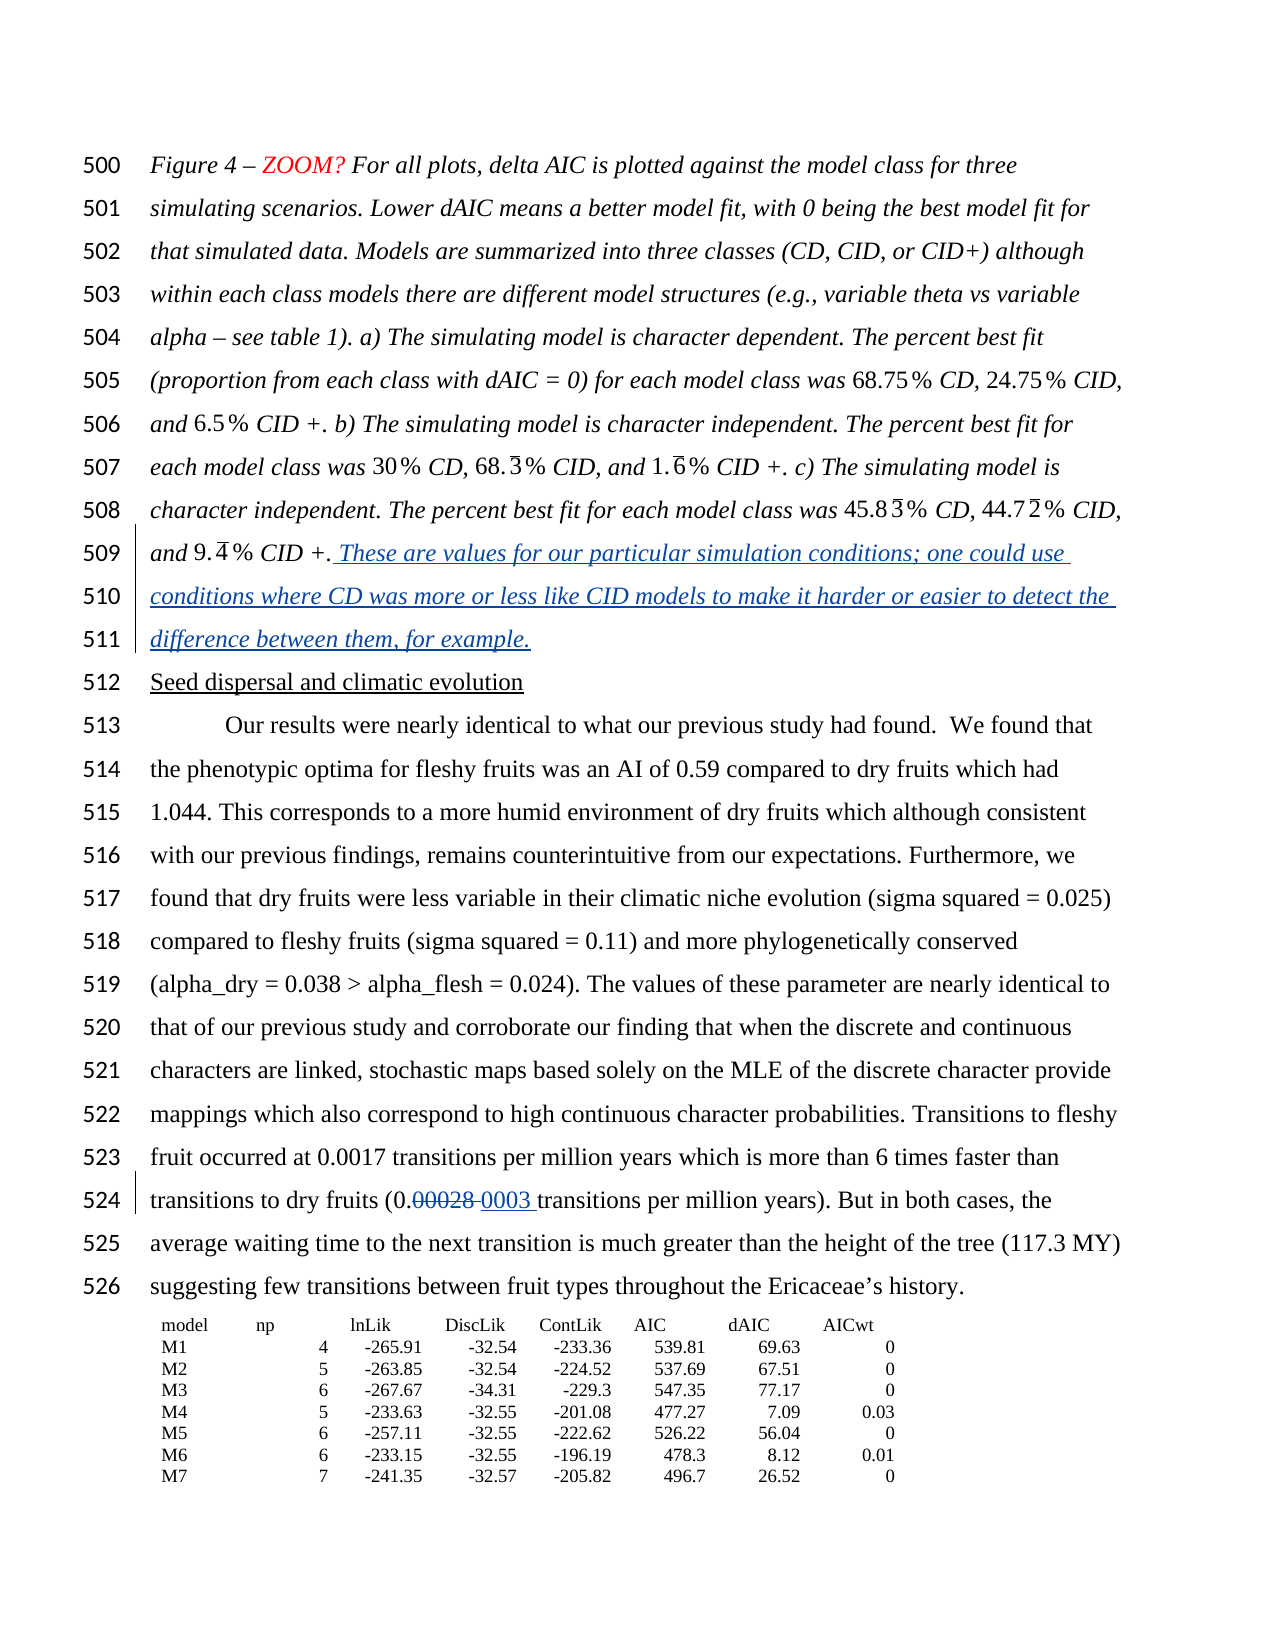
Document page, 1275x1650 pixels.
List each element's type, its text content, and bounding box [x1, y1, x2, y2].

table_cell -201.08 [528, 1401, 622, 1422]
table_cell 5 [245, 1358, 339, 1379]
table_cell -32.54 [434, 1336, 528, 1357]
table_header lnLik [339, 1314, 433, 1336]
text Our results were nearly identical to what our previous study had found. We found that the phenotypic optima for fleshy fruits was an AI of 0.59 compared to dry fruits which had 1.044. This corresponds to a more humid environment of dry fruits which although consistent with our previous findings, remains counterintuitive from our expectations. Furthermore, we found that dry fruits were less variable in their climatic niche evolution (sigma squared = 0.025) compared to fleshy fruits (sigma squared = 0.11) and more phylogenetically conserved (alpha_dry = 0.038 > alpha_flesh = 0.024). The values of these parameter are nearly identical to that of our previous study and corroborate our finding that when the discrete and continuous characters are linked, stochastic maps based solely on the MLE of the discrete character provide mappings which also correspond to high continuous character probabilities. Transitions to fleshy fruit occurred at 0.0017 transitions per million years which is more than 6 times faster than transitions to dry fruits (0.transitions per million years). But in both cases, the average waiting time to the next transition is much greater than the height of the tree (117.3 MY) suggesting few transitions between fruit types throughout the Ericaceae’s history. [150, 711, 1125, 1300]
table_cell 6 [245, 1444, 339, 1465]
table_cell 539.81 [623, 1336, 717, 1357]
table_cell 0 [811, 1465, 906, 1487]
table_cell 537.69 [623, 1358, 717, 1379]
table_cell 67.51 [717, 1358, 811, 1379]
table_header AIC [623, 1314, 717, 1336]
table_cell -229.3 [528, 1379, 622, 1401]
table_cell -222.62 [528, 1422, 622, 1444]
table_cell -34.31 [434, 1379, 528, 1401]
table_cell -265.91 [339, 1336, 433, 1357]
table_header DiscLik [434, 1314, 528, 1336]
table_cell 6 [245, 1422, 339, 1444]
table_cell -32.57 [434, 1465, 528, 1487]
table_cell M6 [150, 1444, 244, 1465]
table_cell 5 [245, 1401, 339, 1422]
table_cell -233.15 [339, 1444, 433, 1465]
table_cell -196.19 [528, 1444, 622, 1465]
table_cell -224.52 [528, 1358, 622, 1379]
table_cell M3 [150, 1379, 244, 1401]
table_cell 0 [811, 1336, 906, 1357]
table_cell M7 [150, 1465, 244, 1487]
table_cell 8.12 [717, 1444, 811, 1465]
table_cell 7.09 [717, 1401, 811, 1422]
table_cell 7 [245, 1465, 339, 1487]
table_cell 0.03 [811, 1401, 906, 1422]
table_cell M2 [150, 1358, 244, 1379]
text Figure 4 – ZOOM? For all plots, delta AIC is plotted against the model class for three simulating scenarios. Lower dAIC means a better model fit, with 0 being the best model fit for that simulated data. Models are summarized into three classes (CD, CID, or CID+) although within each class models there are different model structures (e.g., variable theta vs variable alpha – see table 1). a) The simulating model is character dependent. The percent best fit (proportion from each class with dAIC = 0) for each model class was CD, CID, and CID +. b) The simulating model is character independent. The percent best fit for each model class was CD, CID, and CID +. c) The simulating model is character independent. The percent best fit for each model class was CD, CID, and CID +. [150, 150, 1125, 653]
table_cell 69.63 [717, 1336, 811, 1357]
table_header np [245, 1314, 339, 1336]
table_cell 526.22 [623, 1422, 717, 1444]
table_cell -233.36 [528, 1336, 622, 1357]
table_header dAIC [717, 1314, 811, 1336]
table_cell 0 [811, 1358, 906, 1379]
table_cell 0 [811, 1422, 906, 1444]
table_cell 496.7 [623, 1465, 717, 1487]
table_cell -267.67 [339, 1379, 433, 1401]
table_cell -32.55 [434, 1444, 528, 1465]
table_cell 26.52 [717, 1465, 811, 1487]
table_cell 0 [811, 1379, 906, 1401]
table_cell -32.54 [434, 1358, 528, 1379]
table_cell -263.85 [339, 1358, 433, 1379]
table_cell 6 [245, 1379, 339, 1401]
table_header ContLik [528, 1314, 622, 1336]
table_header AICwt [811, 1314, 906, 1336]
table_cell -205.82 [528, 1465, 622, 1487]
table_cell -257.11 [339, 1422, 433, 1444]
table_cell M5 [150, 1422, 244, 1444]
text Seed dispersal and climatic evolution [150, 667, 1125, 696]
table_cell 4 [245, 1336, 339, 1357]
table_cell -32.55 [434, 1422, 528, 1444]
table_cell 56.04 [717, 1422, 811, 1444]
table_cell M1 [150, 1336, 244, 1357]
table_cell -32.55 [434, 1401, 528, 1422]
table_cell -241.35 [339, 1465, 433, 1487]
table_cell 477.27 [623, 1401, 717, 1422]
table_header model [150, 1314, 244, 1336]
table_cell 77.17 [717, 1379, 811, 1401]
table_cell 478.3 [623, 1444, 717, 1465]
table_cell 0.01 [811, 1444, 906, 1465]
table_cell 547.35 [623, 1379, 717, 1401]
table_cell -233.63 [339, 1401, 433, 1422]
table_cell M4 [150, 1401, 244, 1422]
